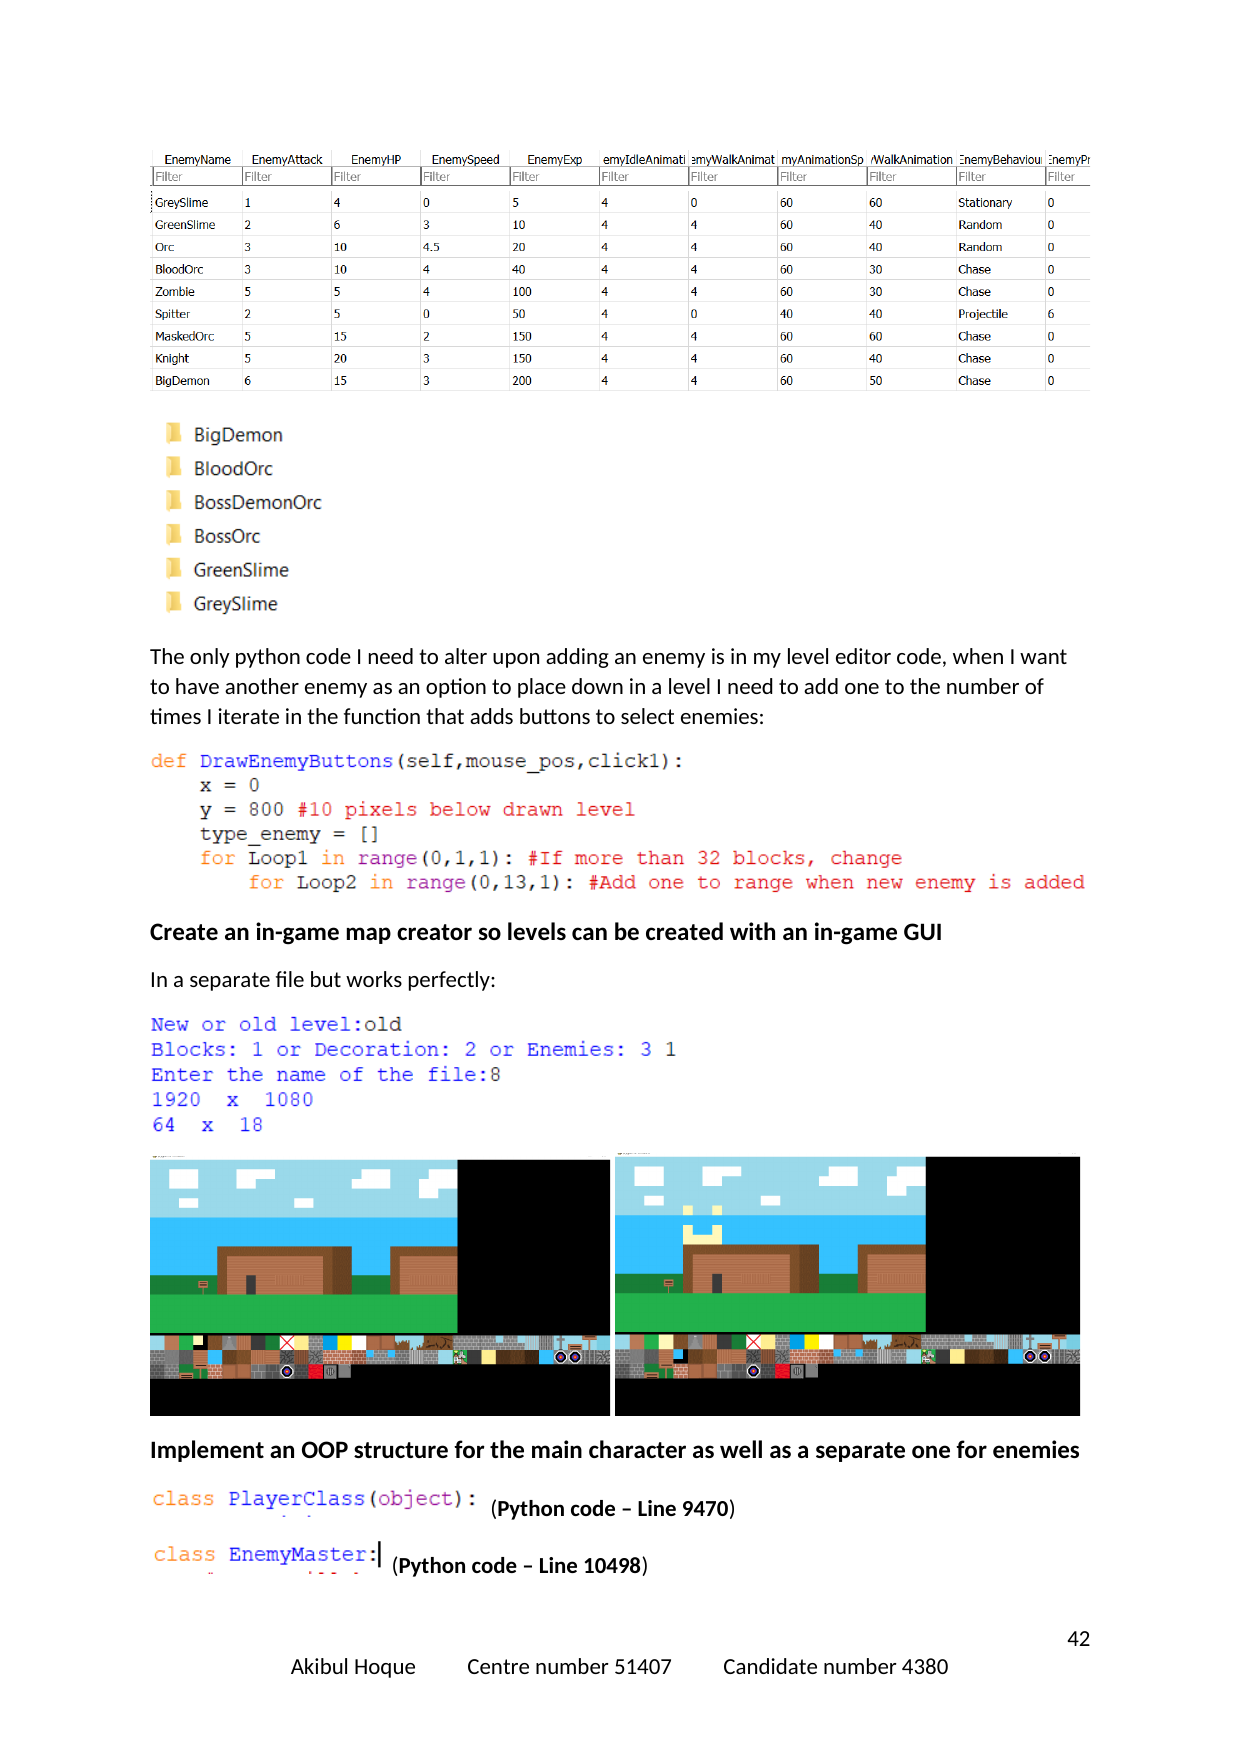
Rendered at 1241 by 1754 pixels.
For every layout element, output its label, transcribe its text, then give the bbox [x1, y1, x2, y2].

text In a separate file but works perfectly: [150, 965, 1090, 993]
picture [615, 1153, 1081, 1416]
text (Python code – Line 10498) [150, 1541, 1090, 1579]
text Create an in-game map creator so levels can be created with an in-game GUI [150, 916, 1090, 946]
text (Python code – Line 9470) [150, 1484, 1090, 1522]
text Implement an OOP structure for the main character as well as a separate one for enemies [150, 1434, 1090, 1464]
text The only python code I need to alter upon adding an enemy is in my level editor code, when I want to have another enemy as an option to place down in a level I need to add one to the number of times I iterate in the function that adds buttons to select enemies: [150, 642, 1090, 730]
picture [150, 1156, 611, 1416]
